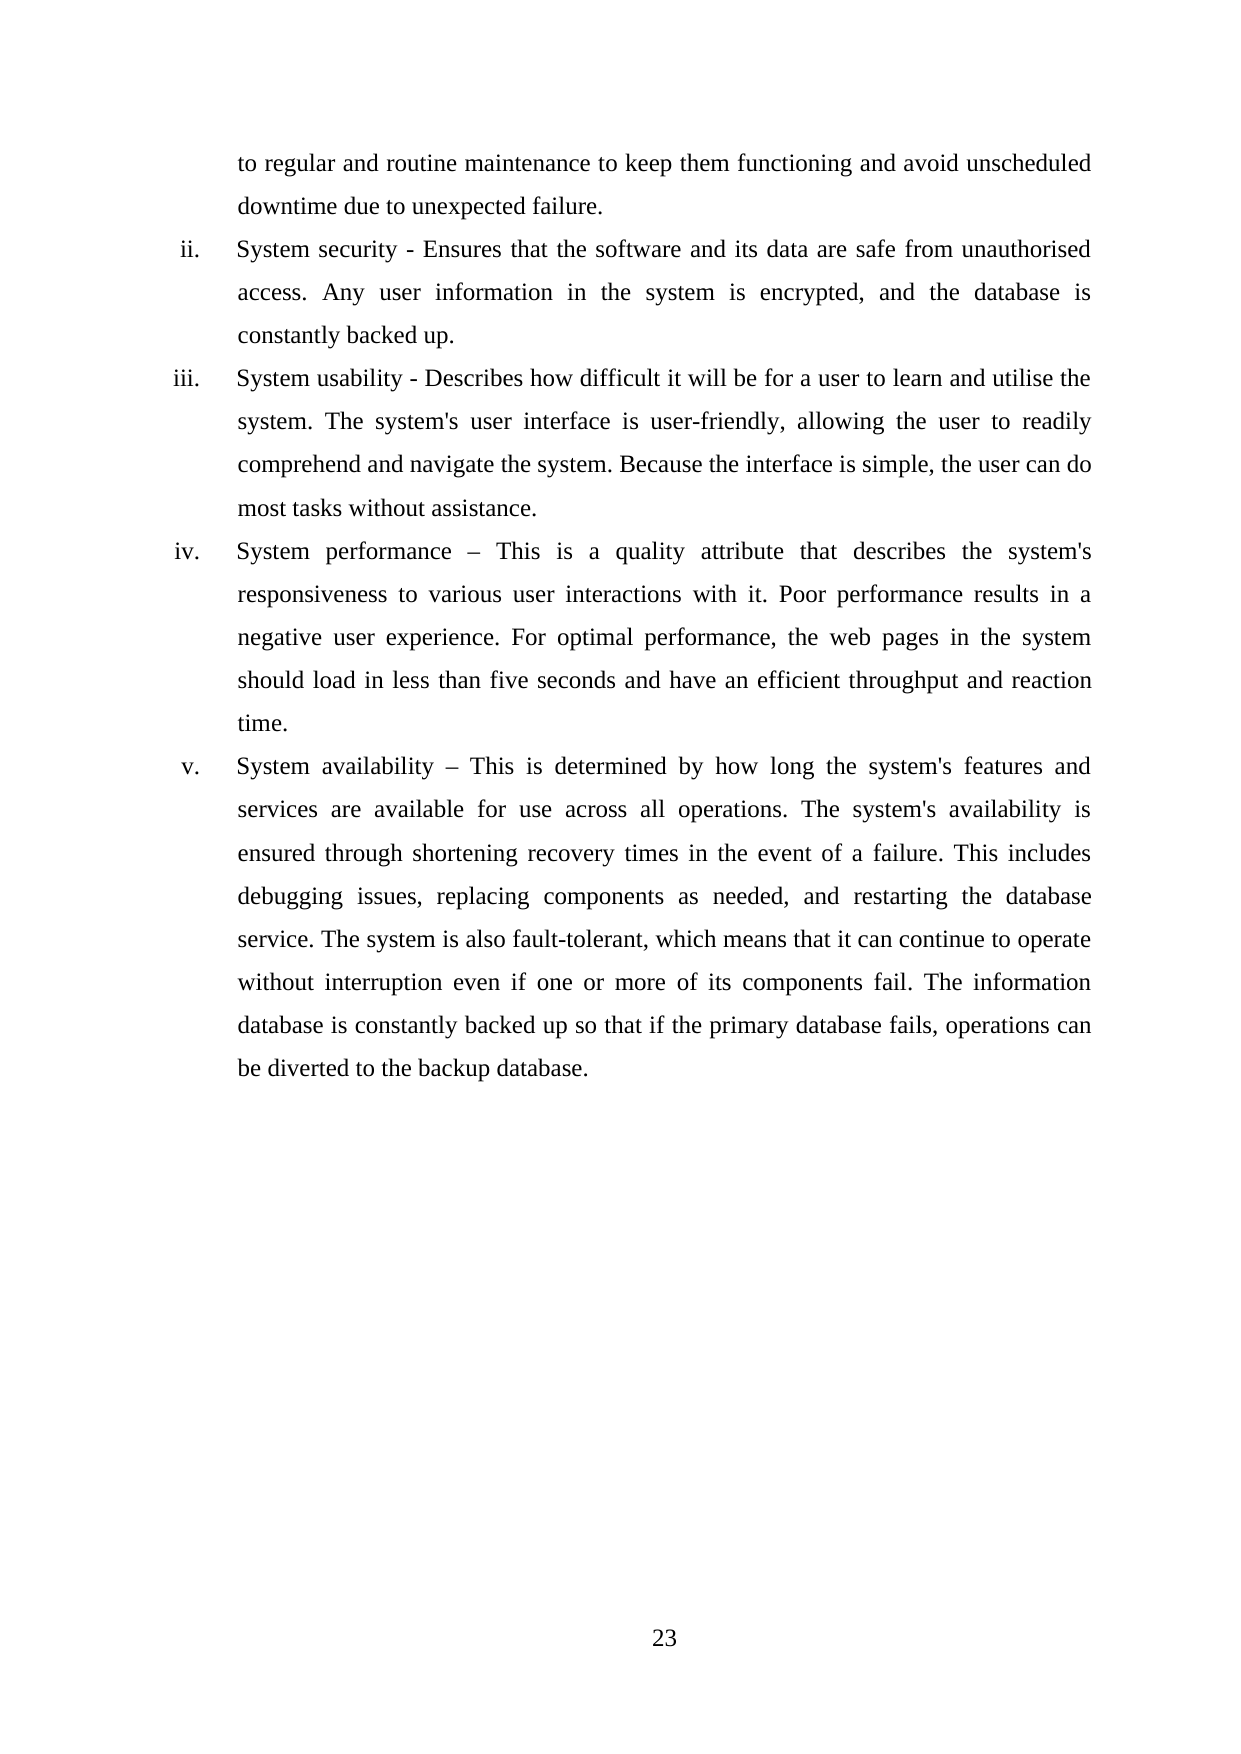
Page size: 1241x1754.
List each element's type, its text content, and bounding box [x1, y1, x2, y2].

list System security - Ensures that the software and its data are safe from unauthorised access. Any user information in the system is encrypted, and the database is constantly backed up. [200, 234, 1092, 349]
list System availability – This is determined by how long the system's features and services are available for use across all operations. The system's availability is ensured through shortening recovery times in the event of a failure. This includes debugging issues, replacing components as needed, and restarting the database service. The system is also fault-tolerant, which means that it can continue to operate without interruption even if one or more of its components fail. The information database is constantly backed up so that if the primary database fails, operations can be diverted to the backup database. [200, 751, 1092, 1082]
list System performance – This is a quality attribute that describes the system's responsiveness to various user interactions with it. Poor performance results in a negative user experience. For optimal performance, the web pages in the system should load in less than five seconds and have an efficient throughput and reaction time. [200, 536, 1092, 737]
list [200, 148, 1092, 219]
list System usability - Describes how difficult it will be for a user to learn and utilise the system. The system's user interface is user-friendly, allowing the user to readily comprehend and navigate the system. Because the interface is simple, the user can do most tasks without assistance. [200, 363, 1092, 521]
